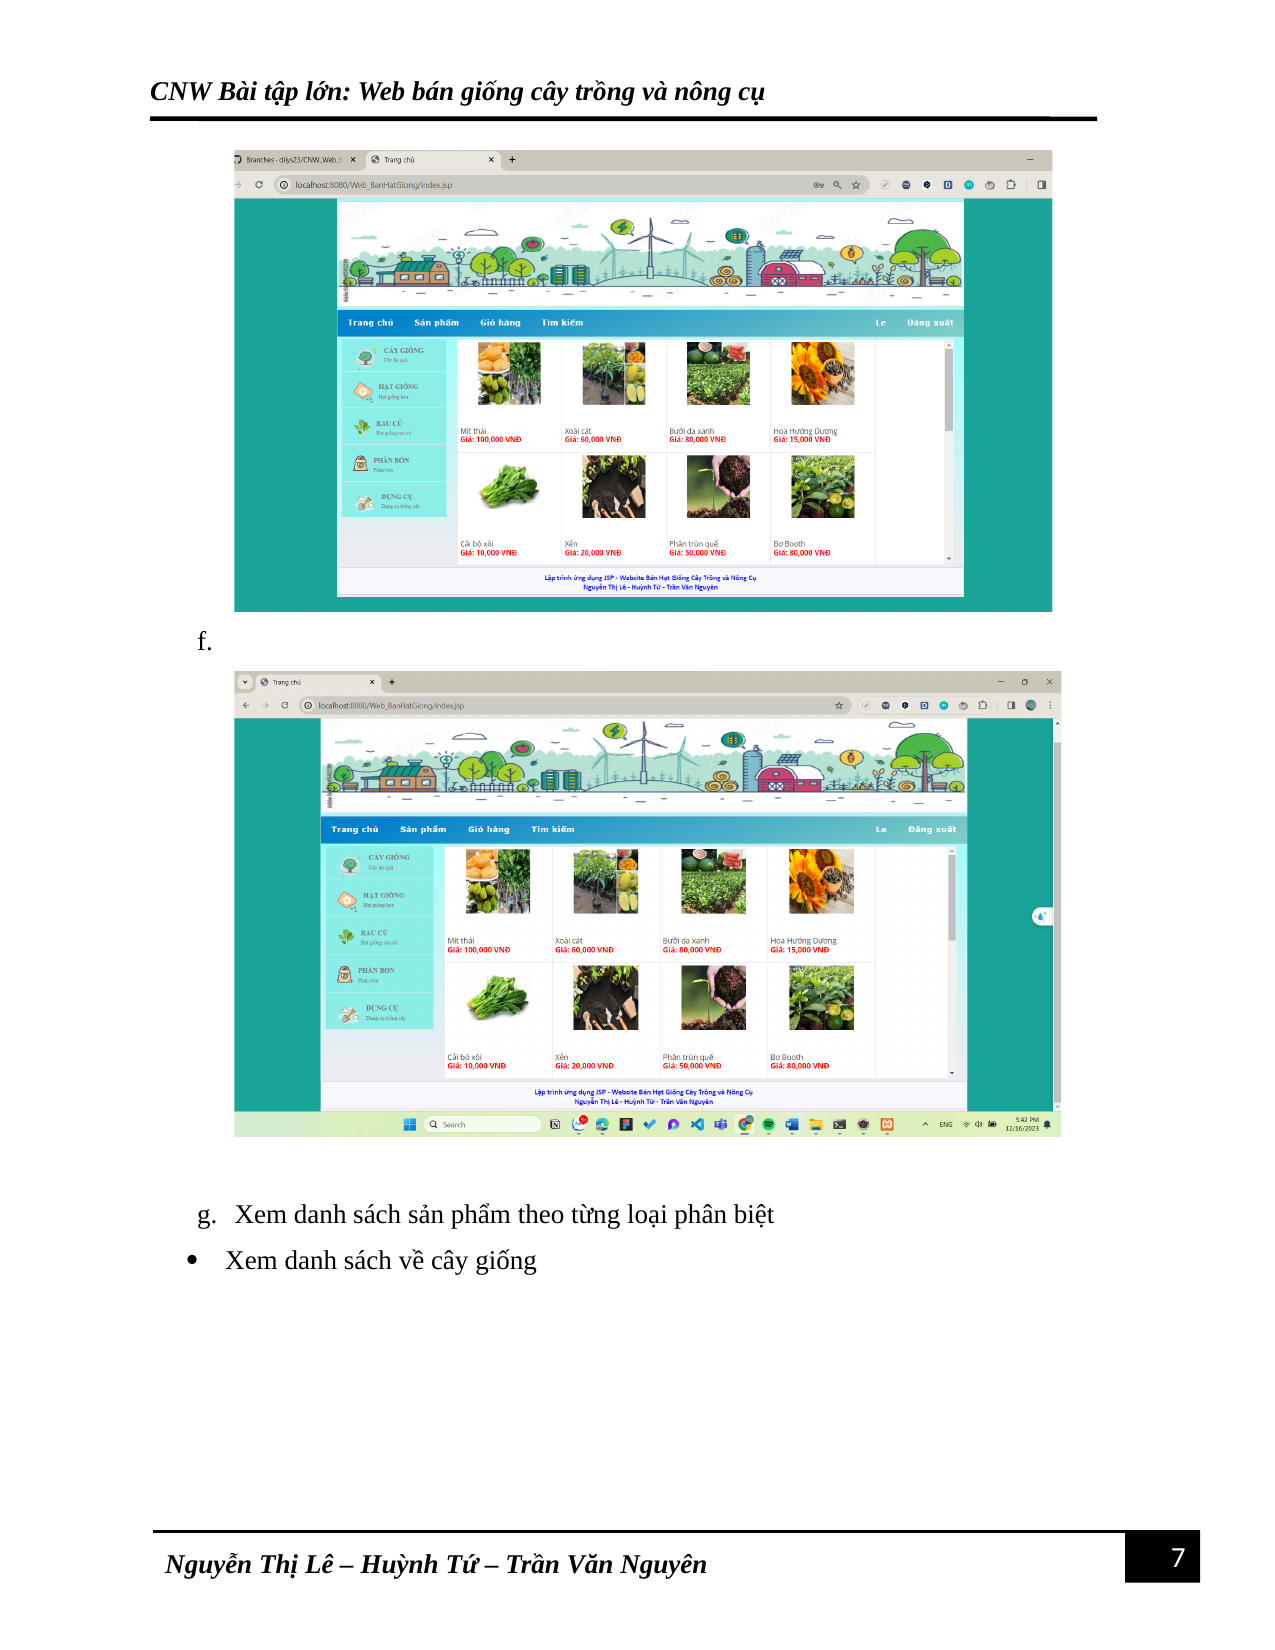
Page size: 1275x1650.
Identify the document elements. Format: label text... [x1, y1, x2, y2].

picture [234, 671, 1062, 1137]
picture [234, 150, 1053, 612]
list Xem danh sách về cây giống [187, 1244, 1125, 1276]
list Xem danh sách sản phẩm theo từng loại phân biệt [197, 1198, 1125, 1229]
